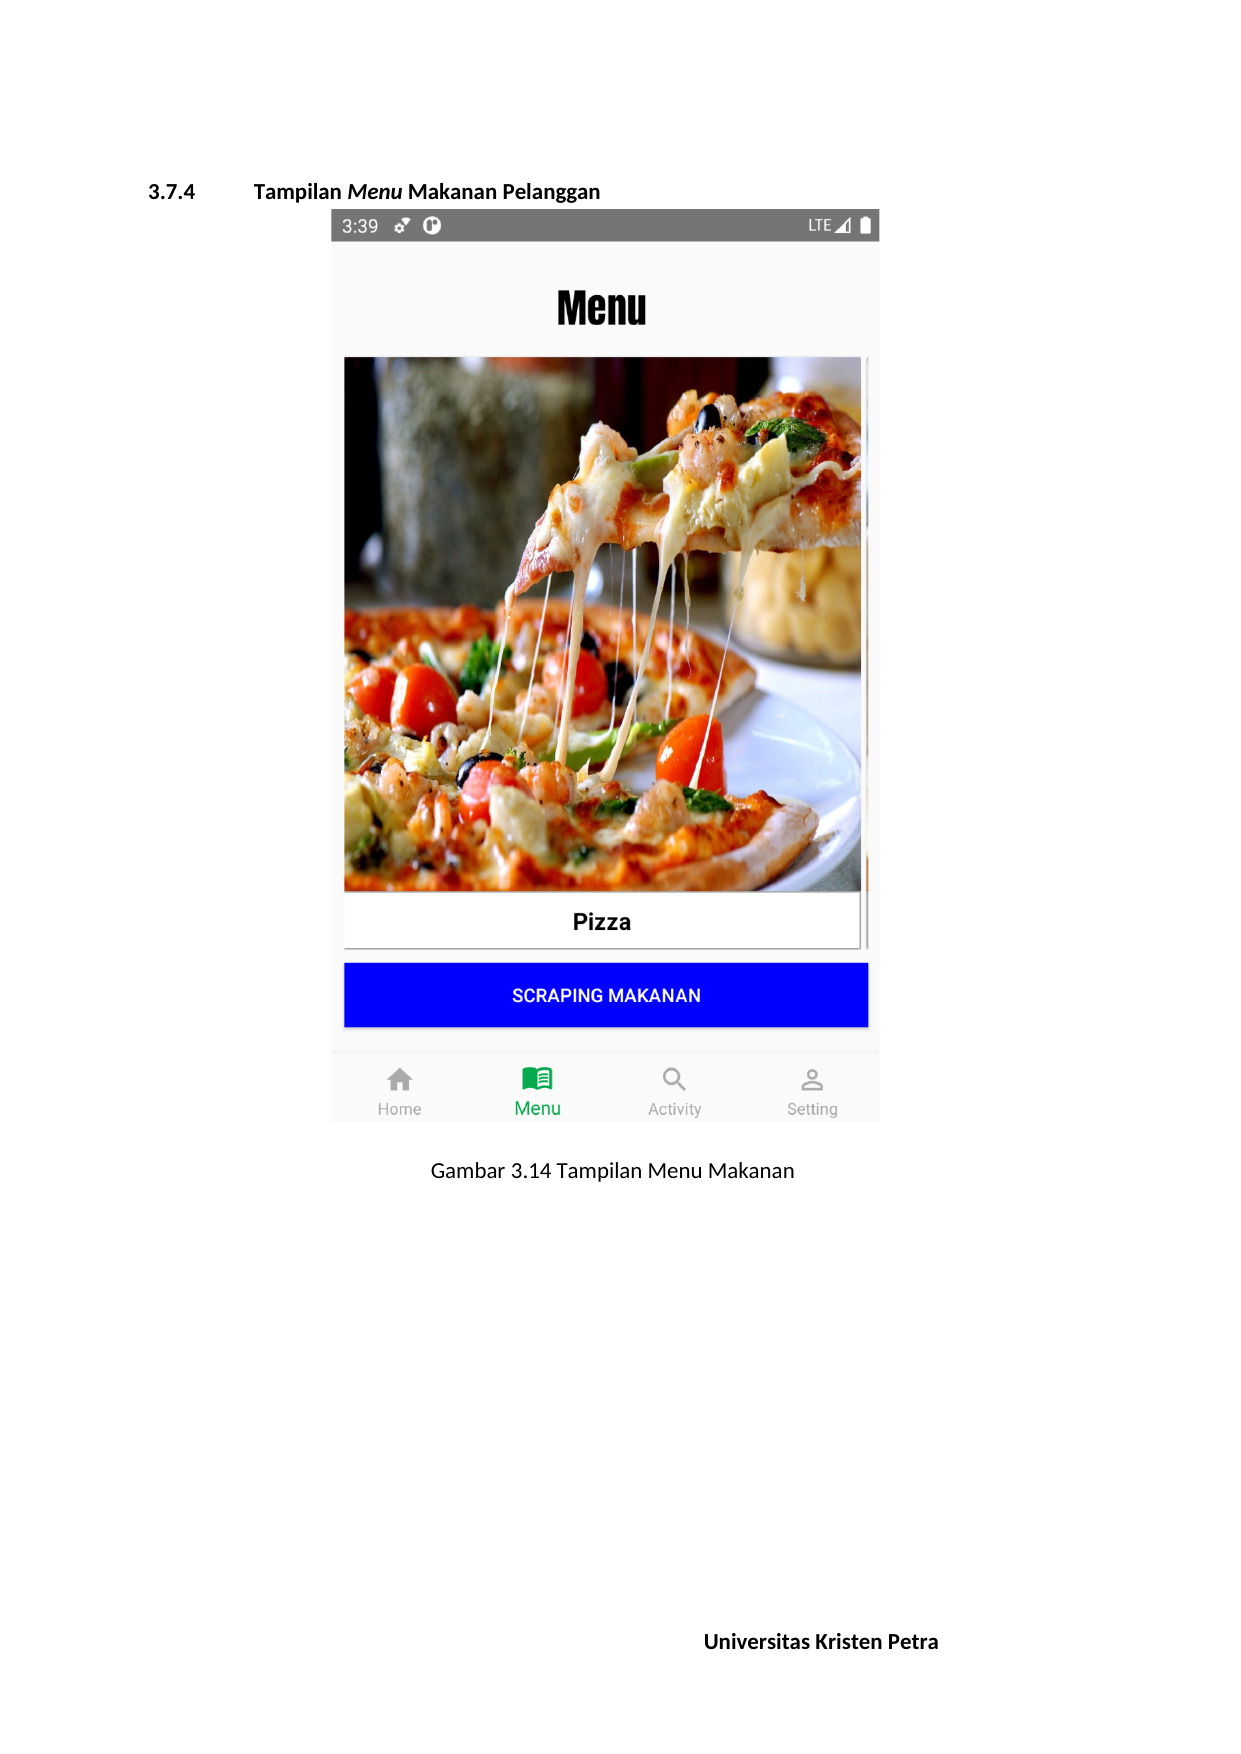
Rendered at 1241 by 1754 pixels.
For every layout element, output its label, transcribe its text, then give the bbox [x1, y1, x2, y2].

subtitle Tampilan Menu Makanan Pelanggan [148, 177, 1063, 205]
picture [331, 209, 880, 1122]
